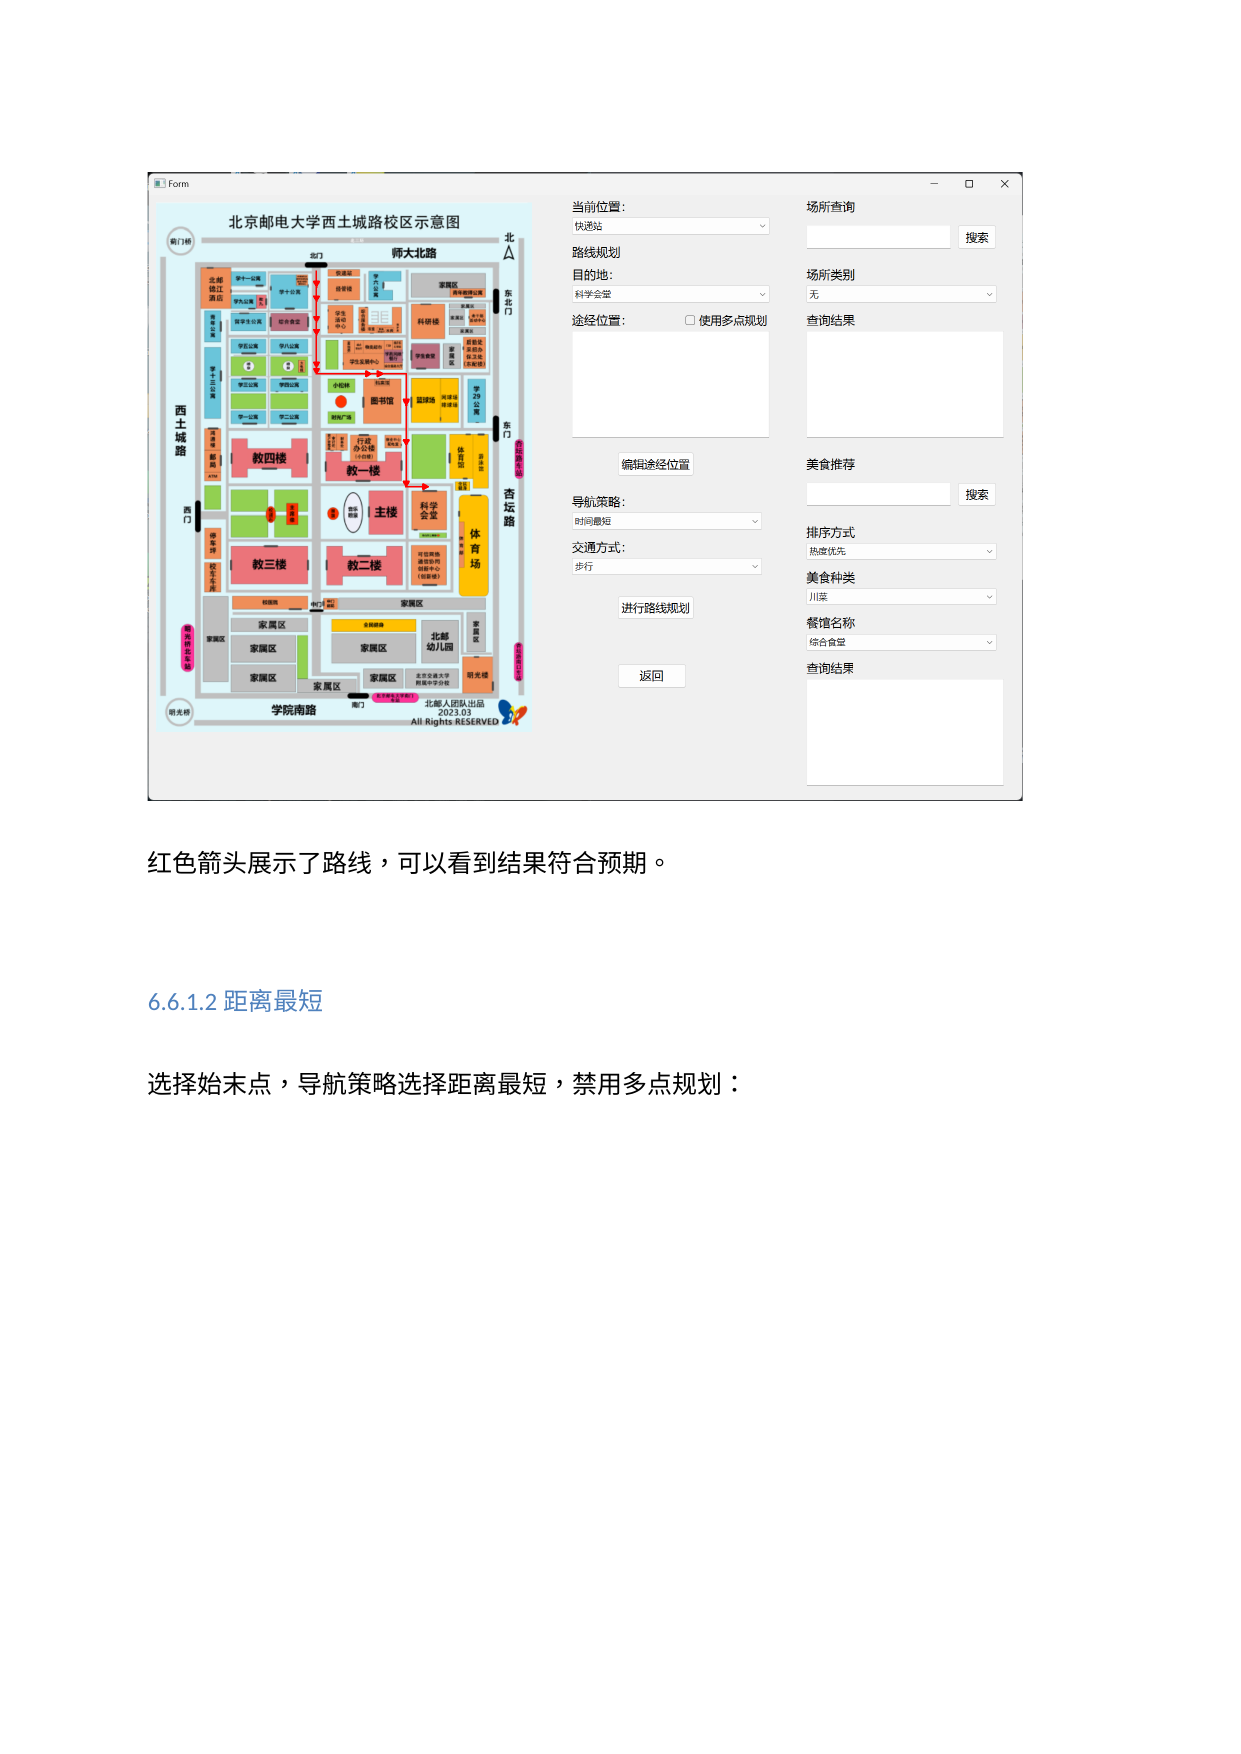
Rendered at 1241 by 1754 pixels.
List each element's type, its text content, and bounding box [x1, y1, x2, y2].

text 红色箭头展示了路线，可以看到结果符合预期。 [148, 831, 1092, 896]
picture [147, 172, 1023, 801]
text 选择始末点，导航策略选择距离最短，禁用多点规划： [148, 1052, 1092, 1117]
text 6.6.1.2 距离最短 [148, 968, 1092, 1033]
